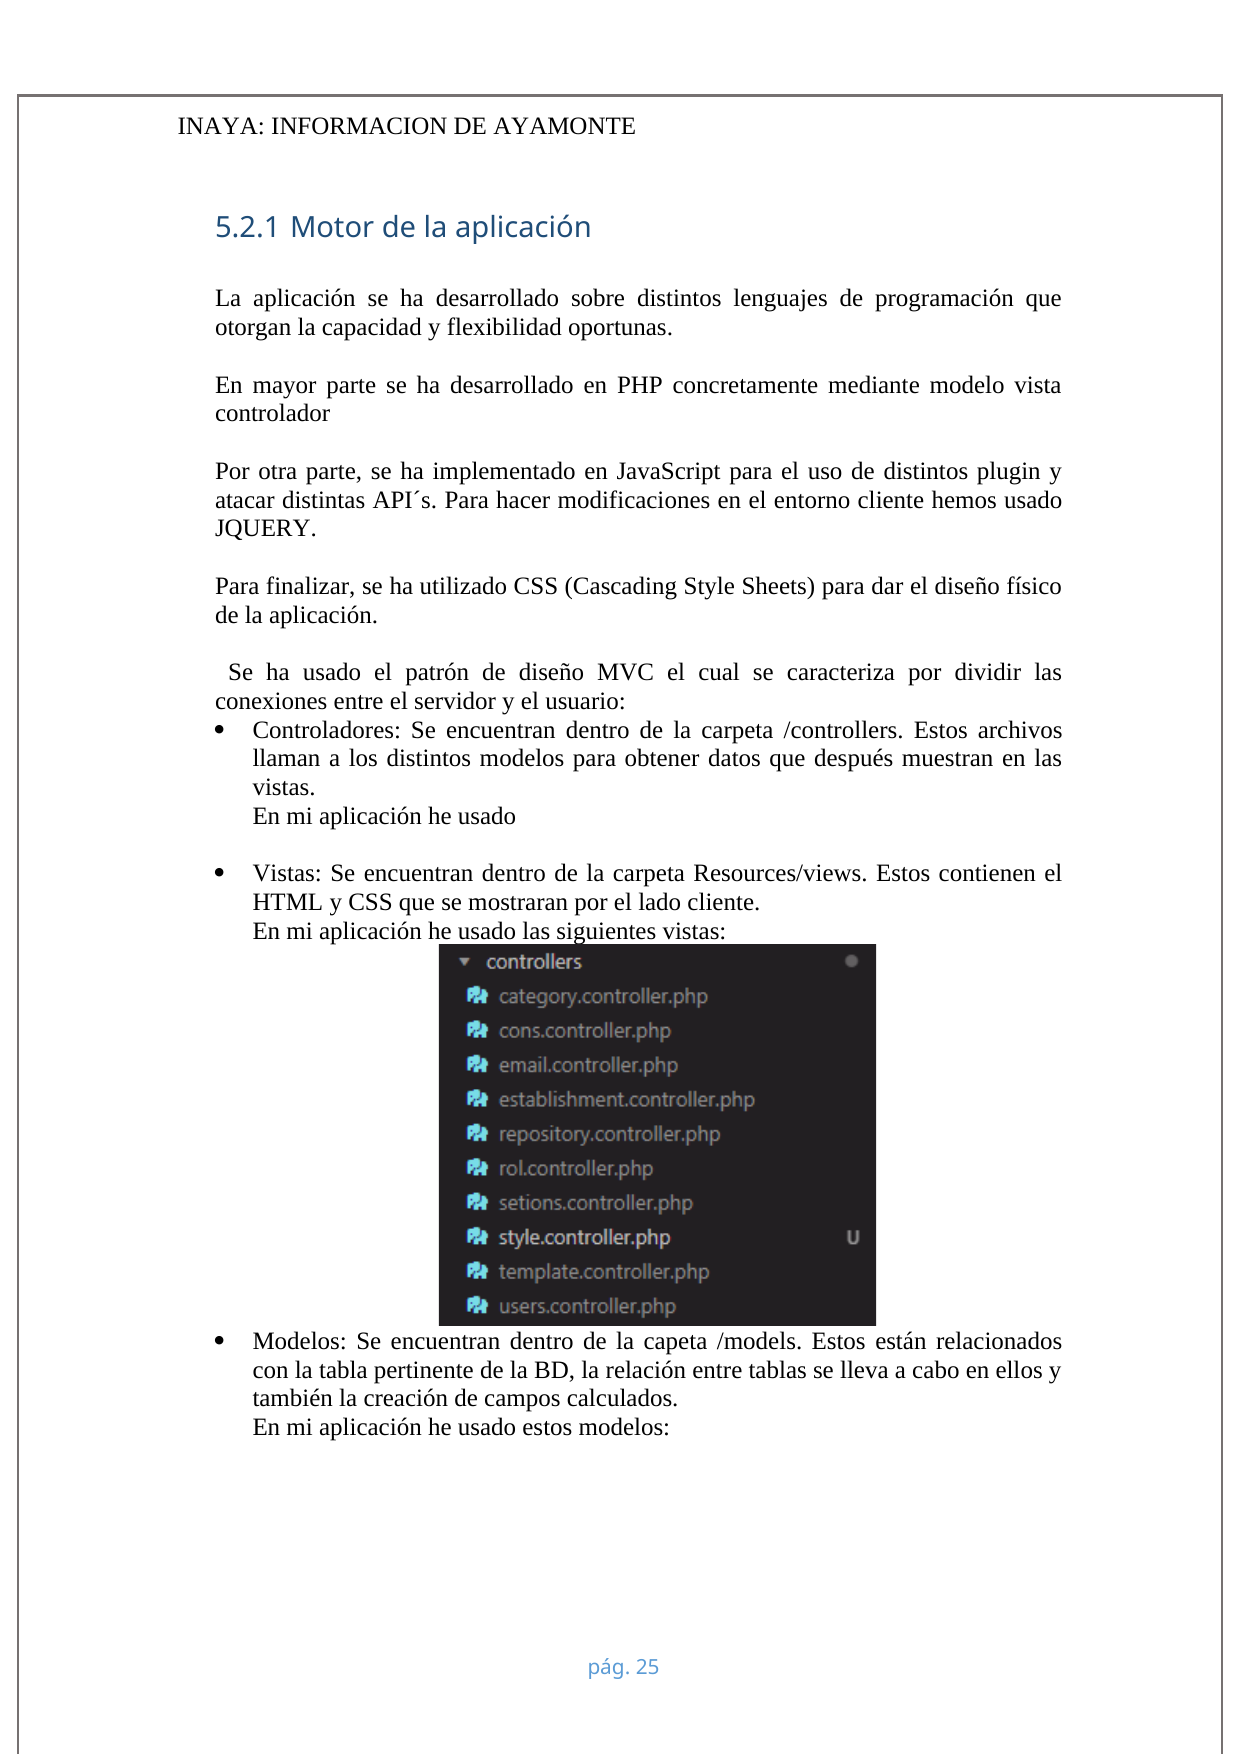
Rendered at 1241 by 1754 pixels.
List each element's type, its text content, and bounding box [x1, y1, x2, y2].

list En mayor parte se ha desarrollado en PHP concretamente mediante modelo vista controlador [215, 370, 1063, 427]
list Vistas: Se encuentran dentro de la carpeta Resources/views. Estos contienen el HTML y CSS que se mostraran por el lado cliente. [215, 858, 1063, 916]
list En mi aplicación he usado estos modelos: [252, 1412, 1063, 1441]
picture [438, 944, 877, 1326]
list Para finalizar, se ha utilizado CSS (Cascading Style Sheets) para dar el diseño físico de la aplicación. [215, 571, 1063, 628]
list Se ha usado el patrón de diseño MVC el cual se caracteriza por dividir las conexiones entre el servidor y el usuario: [215, 657, 1063, 715]
list En mi aplicación he usado [252, 801, 1063, 830]
list En mi aplicación he usado las siguientes vistas: [252, 916, 1063, 945]
list Controladores: Se encuentran dentro de la carpeta /controllers. Estos archivos llaman a los distintos modelos para obtener datos que después muestran en las vistas. [215, 715, 1063, 801]
list La aplicación se ha desarrollado sobre distintos lenguajes de programación que otorgan la capacidad y flexibilidad oportunas. [215, 283, 1063, 341]
list Por otra parte, se ha implementado en JavaScript para el uso de distintos plugin y atacar distintas API´s. Para hacer modificaciones en el entorno cliente hemos usado JQUERY. [215, 456, 1063, 542]
list Modelos: Se encuentran dentro de la capeta /models. Estos están relacionados con la tabla pertinente de la BD, la relación entre tablas se lleva a cabo en ellos y también la creación de campos calculados. [215, 1326, 1063, 1412]
subtitle Motor de la aplicación [215, 206, 1063, 246]
